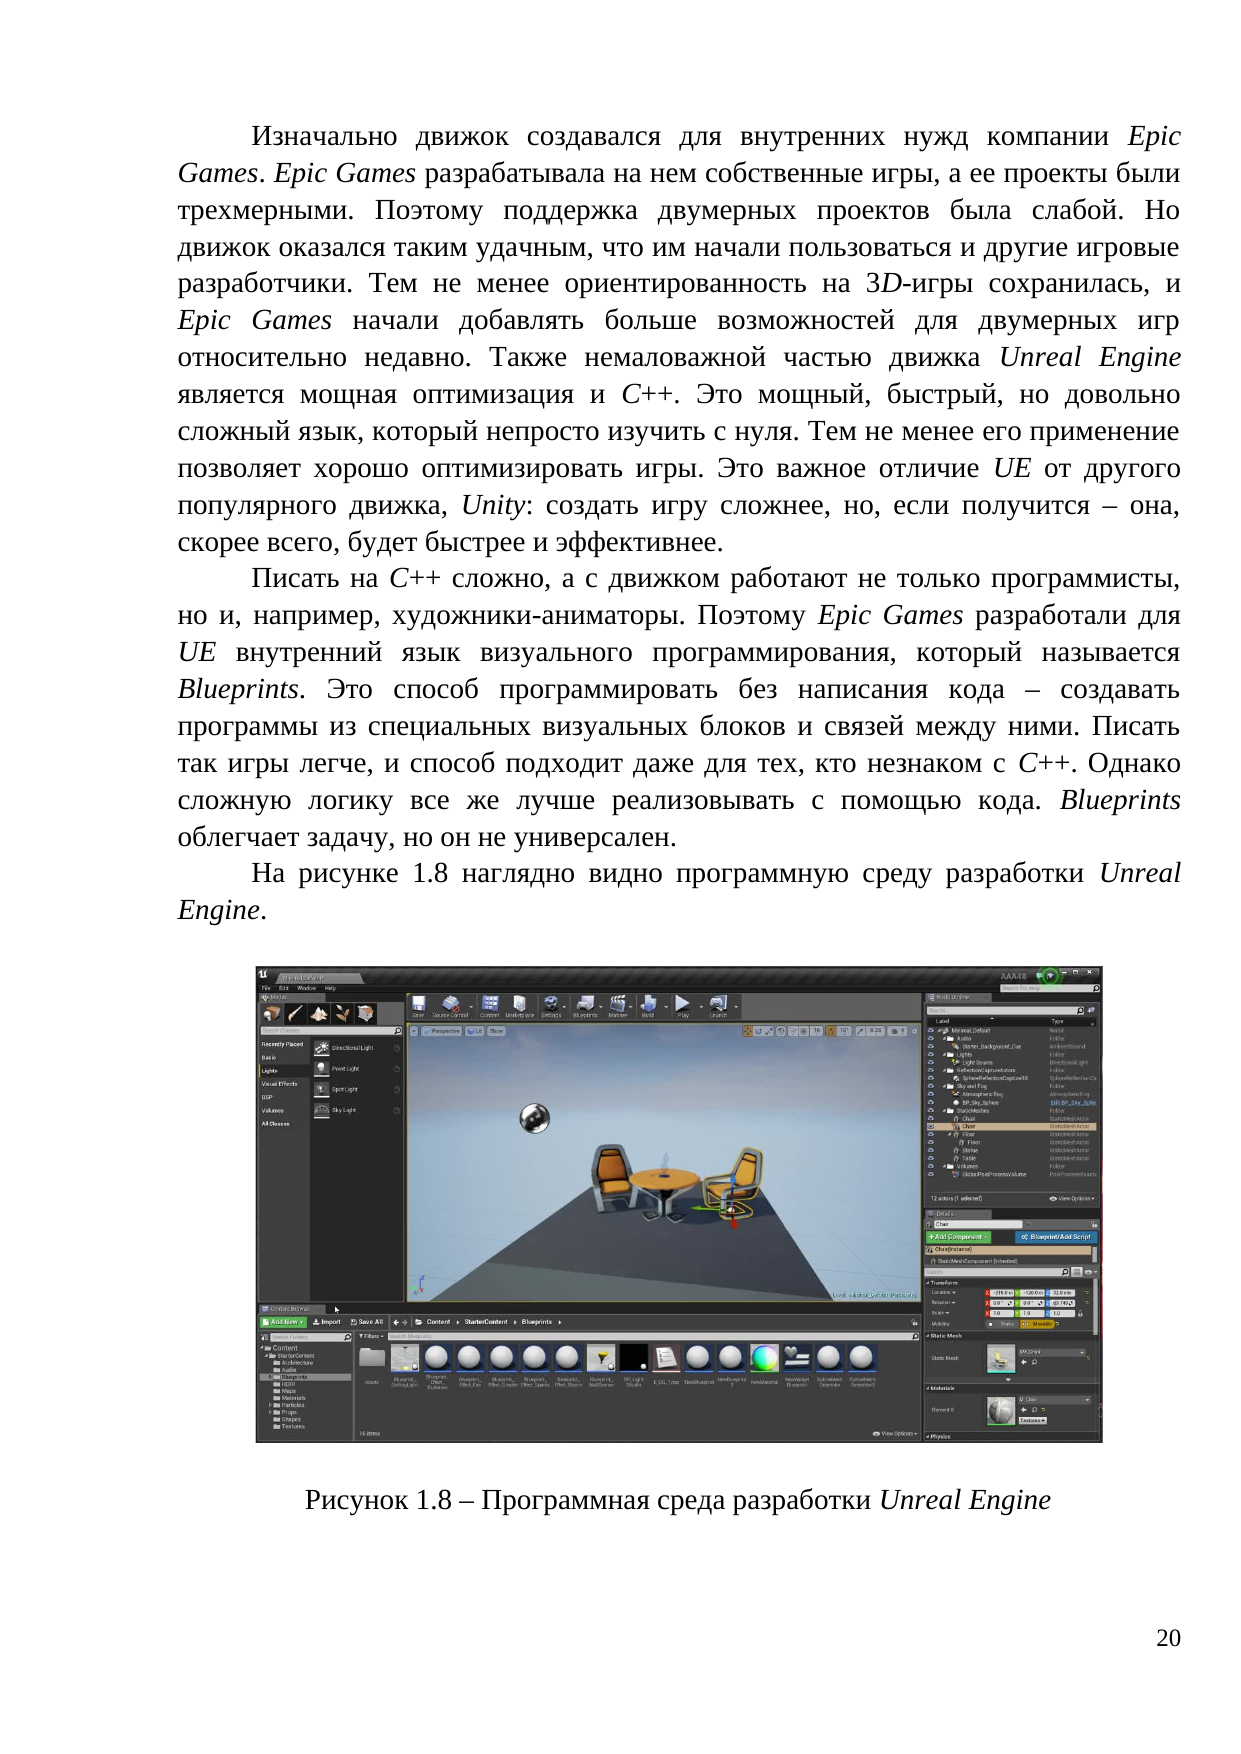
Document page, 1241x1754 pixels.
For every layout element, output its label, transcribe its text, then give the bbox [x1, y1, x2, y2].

picture [255, 966, 1103, 1443]
text Писать на C++ сложно, а с движком работают не только программисты, но и, например, художники-аниматоры. Поэтому Epic Games разработали для UE внутренний язык визуального программирования, который называется Blueprints. Это способ программировать без написания кода – создавать программы из специальных визуальных блоков и связей между ними. Писать так игры легче, и способ подходит даже для тех, кто незнаком с C++. Однако сложную логику все же лучше реализовывать с помощью кода. Blueprints облегчает задачу, но он не универсален. [177, 561, 1181, 852]
text Рисунок 1.8 – Программная среда разработки Unreal Engine [177, 1482, 1181, 1516]
text Изначально движок создавался для внутренних нужд компании Epic Games. Epic Games разрабатывала на нем собственные игры, а ее проекты были трехмерными. Поэтому поддержка двумерных проектов была слабой. Но движок оказался таким удачным, что им начали пользоваться и другие игровые разработчики. Тем не менее ориентированность на 3D-игры сохранилась, и Epic Games начали добавлять больше возможностей для двумерных игр относительно недавно. Также немаловажной частью движка Unreal Engine является мощная оптимизация и С++. Это мощный, быстрый, но довольно сложный язык, который непросто изучить с нуля. Тем не менее его применение позволяет хорошо оптимизировать игры. Это важное отличие UE от другого популярного движка, Unity: создать игру сложнее, но, если получится – она, скорее всего, будет быстрее и эффективнее. [177, 118, 1181, 557]
text На рисунке 1.8 наглядно видно программную среду разработки Unreal Engine. [177, 856, 1181, 926]
